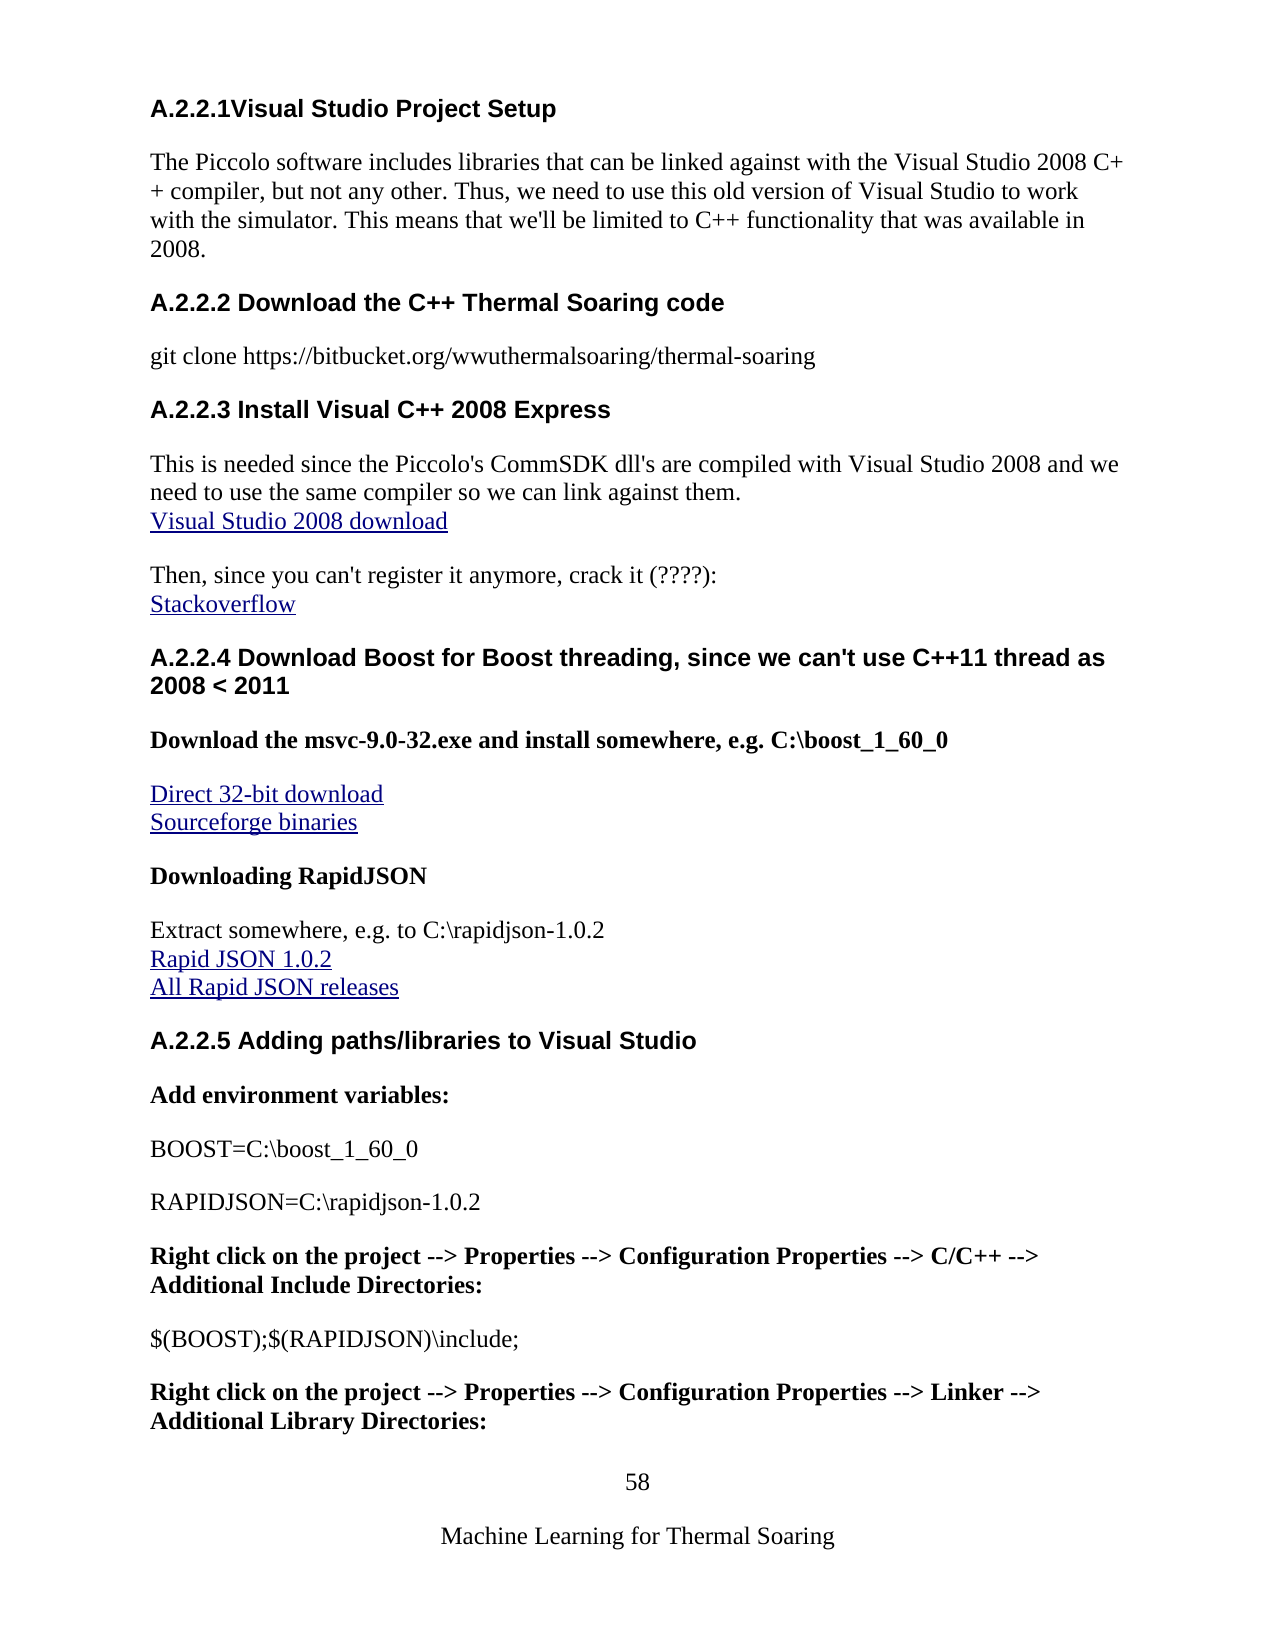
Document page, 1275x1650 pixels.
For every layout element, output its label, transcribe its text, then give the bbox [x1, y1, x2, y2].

text Add environment variables: [150, 1080, 1125, 1109]
text Right click on the project --> Properties --> Configuration Properties --> C/C++ --> Additional Include Directories: [150, 1241, 1125, 1299]
subtitle A.2.2.4 Download Boost for Boost threading, since we can't use C++11 thread as 2008 < 2011 [150, 642, 1125, 700]
text git clone https://bitbucket.org/wwuthermalsoaring/thermal-soaring [150, 341, 1125, 370]
text Right click on the project --> Properties --> Configuration Properties --> Linker --> Additional Library Directories: [150, 1377, 1125, 1435]
text Then, since you can't register it anymore, crack it (????): Stackoverflow [150, 560, 1125, 617]
text Direct 32-bit download Sourceforge binaries [150, 779, 1125, 836]
text $(BOOST);$(RAPIDJSON)\include; [150, 1324, 1125, 1352]
subtitle A.2.2.5 Adding paths/libraries to Visual Studio [150, 1026, 1125, 1055]
text RAPIDJSON=C:\rapidjson-1.0.2 [150, 1187, 1125, 1216]
subtitle A.2.2.1Visual Studio Project Setup [150, 94, 1125, 122]
text Download the msvc-9.0-32.exe and install somewhere, e.g. C:\boost_1_60_0 [150, 725, 1125, 754]
text Extract somewhere, e.g. to C:\rapidjson-1.0.2 Rapid JSON 1.0.2 All Rapid JSON releases [150, 915, 1125, 1001]
text Downloading RapidJSON [150, 861, 1125, 890]
text BOOST=C:\boost_1_60_0 [150, 1134, 1125, 1162]
text This is needed since the Piccolo's CommSDK dll's are compiled with Visual Studio 2008 and we need to use the same compiler so we can link against them. Visual Studio 2008 download [150, 449, 1125, 535]
text The Piccolo software includes libraries that can be linked against with the Visual Studio 2008 C++ compiler, but not any other. Thus, we need to use this old version of Visual Studio to work with the simulator. This means that we'll be limited to C++ functionality that was available in 2008. [150, 147, 1125, 262]
subtitle A.2.2.2 Download the C++ Thermal Soaring code [150, 287, 1125, 316]
subtitle A.2.2.3 Install Visual C++ 2008 Express [150, 395, 1125, 424]
